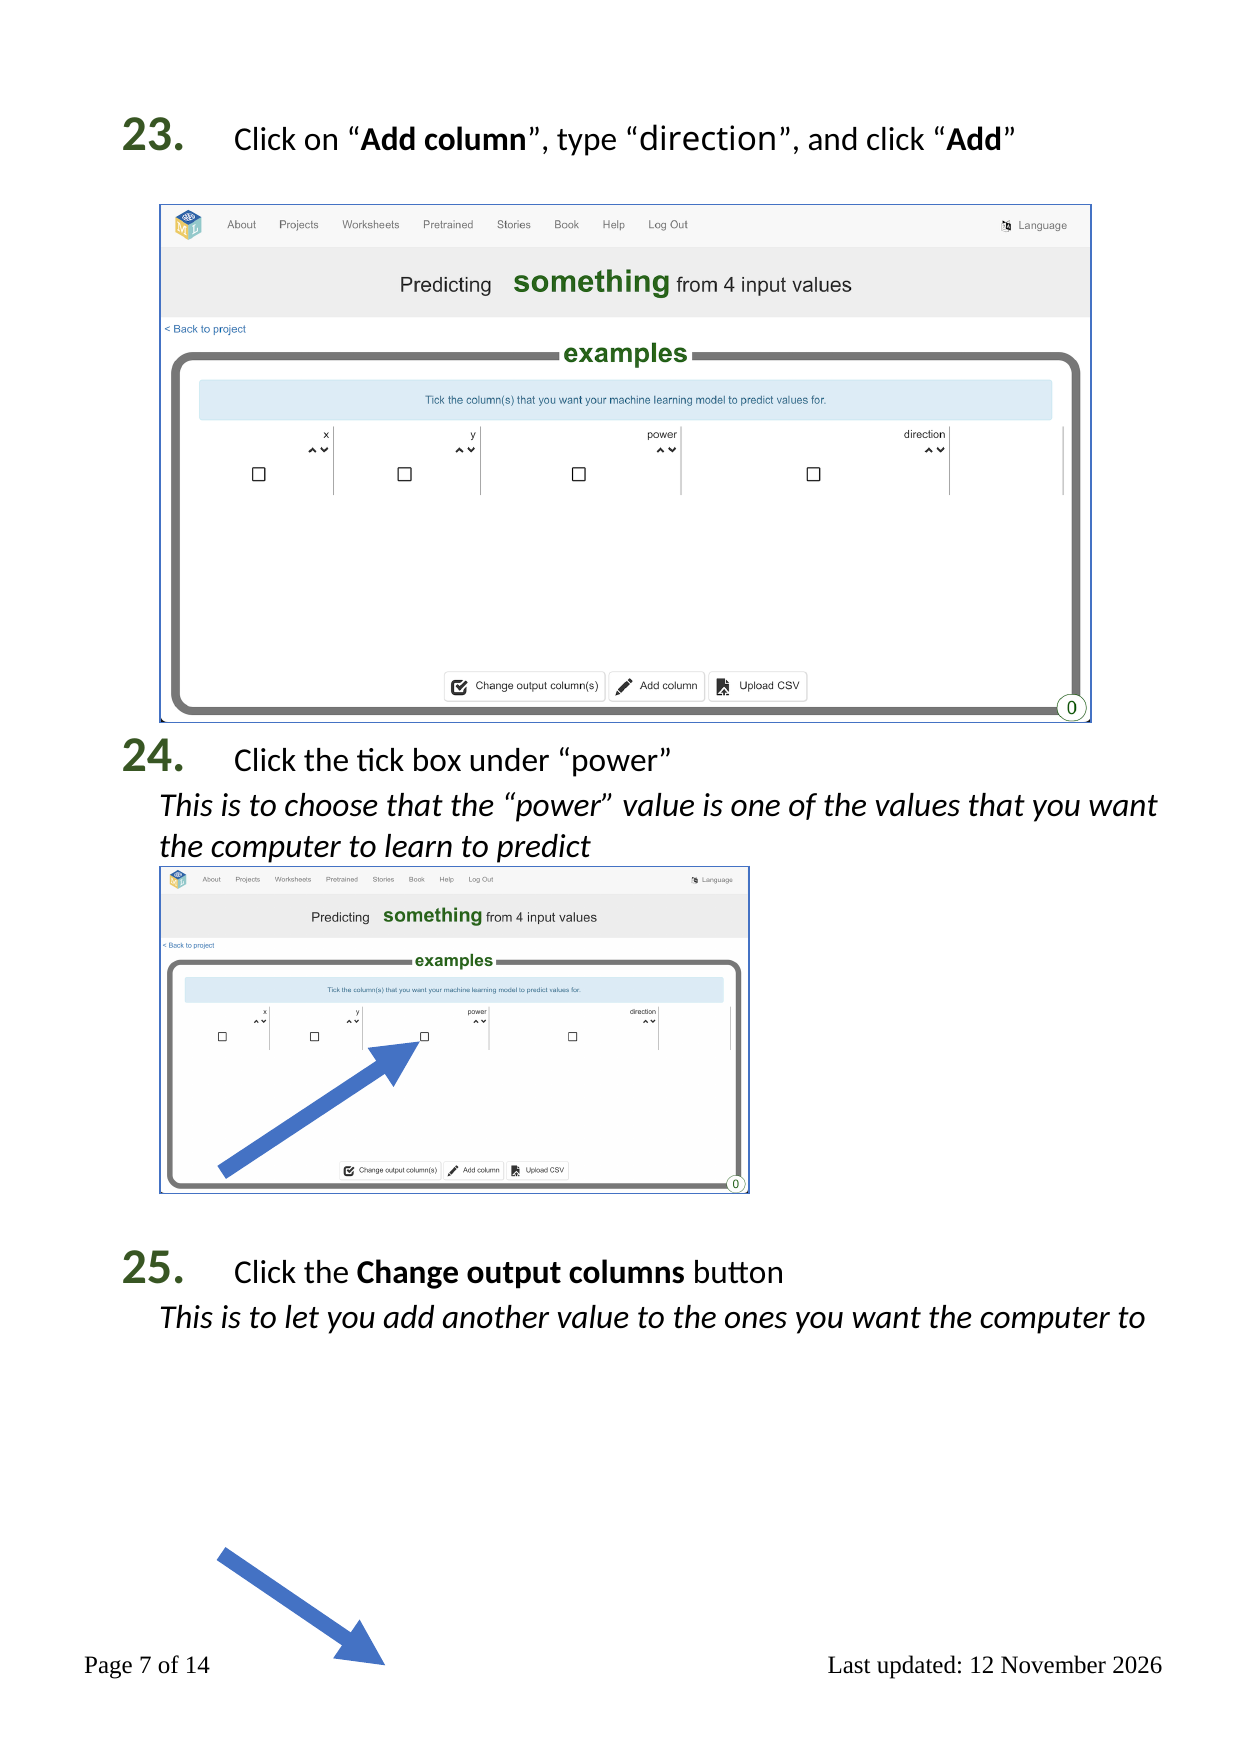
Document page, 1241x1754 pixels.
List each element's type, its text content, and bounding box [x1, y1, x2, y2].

picture [161, 867, 748, 1193]
picture [161, 205, 1090, 722]
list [121, 1235, 1164, 1337]
